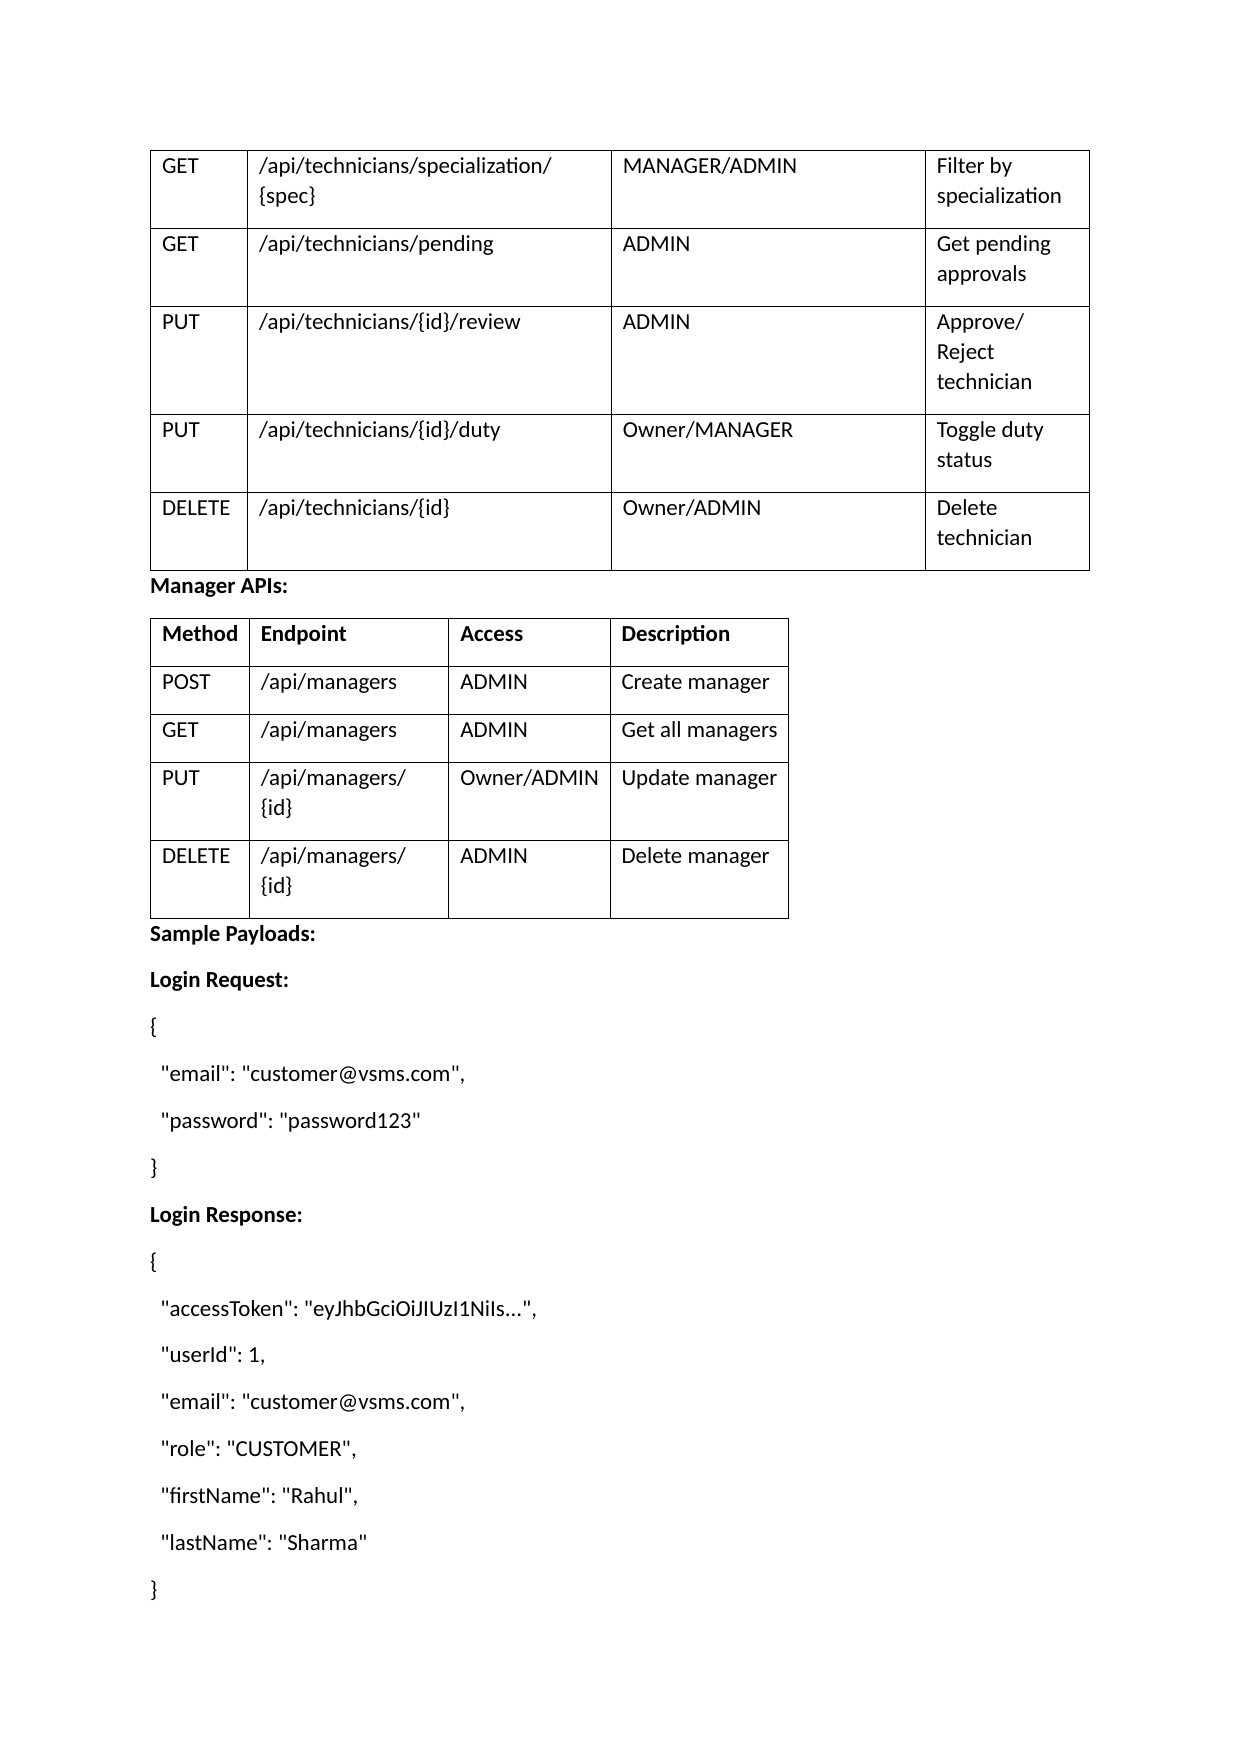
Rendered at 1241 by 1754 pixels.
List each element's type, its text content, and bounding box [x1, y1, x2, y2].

table_cell Toggle duty status [926, 415, 1089, 492]
text { [150, 1012, 1090, 1041]
table_cell Owner/MANAGER [612, 415, 925, 492]
table_cell /api/managers [250, 715, 448, 762]
text } [150, 1575, 1090, 1603]
text Login Response: [150, 1200, 1090, 1228]
table_header Access [449, 619, 610, 666]
table_cell GET [151, 229, 247, 306]
table_cell Owner/ADMIN [612, 493, 925, 570]
table_cell ADMIN [449, 667, 610, 714]
table_cell /api/managers/{id} [250, 763, 448, 840]
text "accessToken": "eyJhbGciOiJIUzI1NiIs...", [150, 1294, 1090, 1322]
text Login Request: [150, 966, 1090, 994]
table_cell /api/managers [250, 667, 448, 714]
table_cell Create manager [611, 667, 788, 714]
table_cell ADMIN [449, 841, 610, 918]
text Manager APIs: [150, 571, 1090, 599]
table_cell /api/managers/{id} [250, 841, 448, 918]
table_cell GET [151, 715, 249, 762]
text "email": "customer@vsms.com", [150, 1387, 1090, 1416]
text "firstName": "Rahul", [150, 1481, 1090, 1509]
table_cell ADMIN [449, 715, 610, 762]
table_cell /api/technicians/{id}/duty [248, 415, 611, 492]
table_cell PUT [151, 307, 247, 414]
text "userId": 1, [150, 1341, 1090, 1369]
table_cell Get all managers [611, 715, 788, 762]
text } [150, 1153, 1090, 1181]
table_cell Get pending approvals [926, 229, 1089, 306]
table_header Method [151, 619, 249, 666]
text Sample Payloads: [150, 919, 1090, 947]
table_cell /api/technicians/pending [248, 229, 611, 306]
table_cell PUT [151, 763, 249, 840]
table_cell /api/technicians/specialization/{spec} [248, 151, 611, 228]
table_header Description [611, 619, 788, 666]
text "password": "password123" [150, 1106, 1090, 1134]
text "role": "CUSTOMER", [150, 1434, 1090, 1462]
text { [150, 1247, 1090, 1275]
table_cell DELETE [151, 493, 247, 570]
table_cell POST [151, 667, 249, 714]
table_cell Owner/ADMIN [449, 763, 610, 840]
table_cell Delete technician [926, 493, 1089, 570]
table_cell ADMIN [612, 229, 925, 306]
table_cell GET [151, 151, 247, 228]
table_cell Approve/Reject technician [926, 307, 1089, 414]
table_cell PUT [151, 415, 247, 492]
table_cell DELETE [151, 841, 249, 918]
table_cell MANAGER/ADMIN [612, 151, 925, 228]
table_cell /api/technicians/{id} [248, 493, 611, 570]
table_cell Update manager [611, 763, 788, 840]
table_cell Filter by specialization [926, 151, 1089, 228]
table_cell ADMIN [612, 307, 925, 414]
text "email": "customer@vsms.com", [150, 1059, 1090, 1087]
text "lastName": "Sharma" [150, 1528, 1090, 1556]
table_cell Delete manager [611, 841, 788, 918]
table_header Endpoint [250, 619, 448, 666]
table_cell /api/technicians/{id}/review [248, 307, 611, 414]
